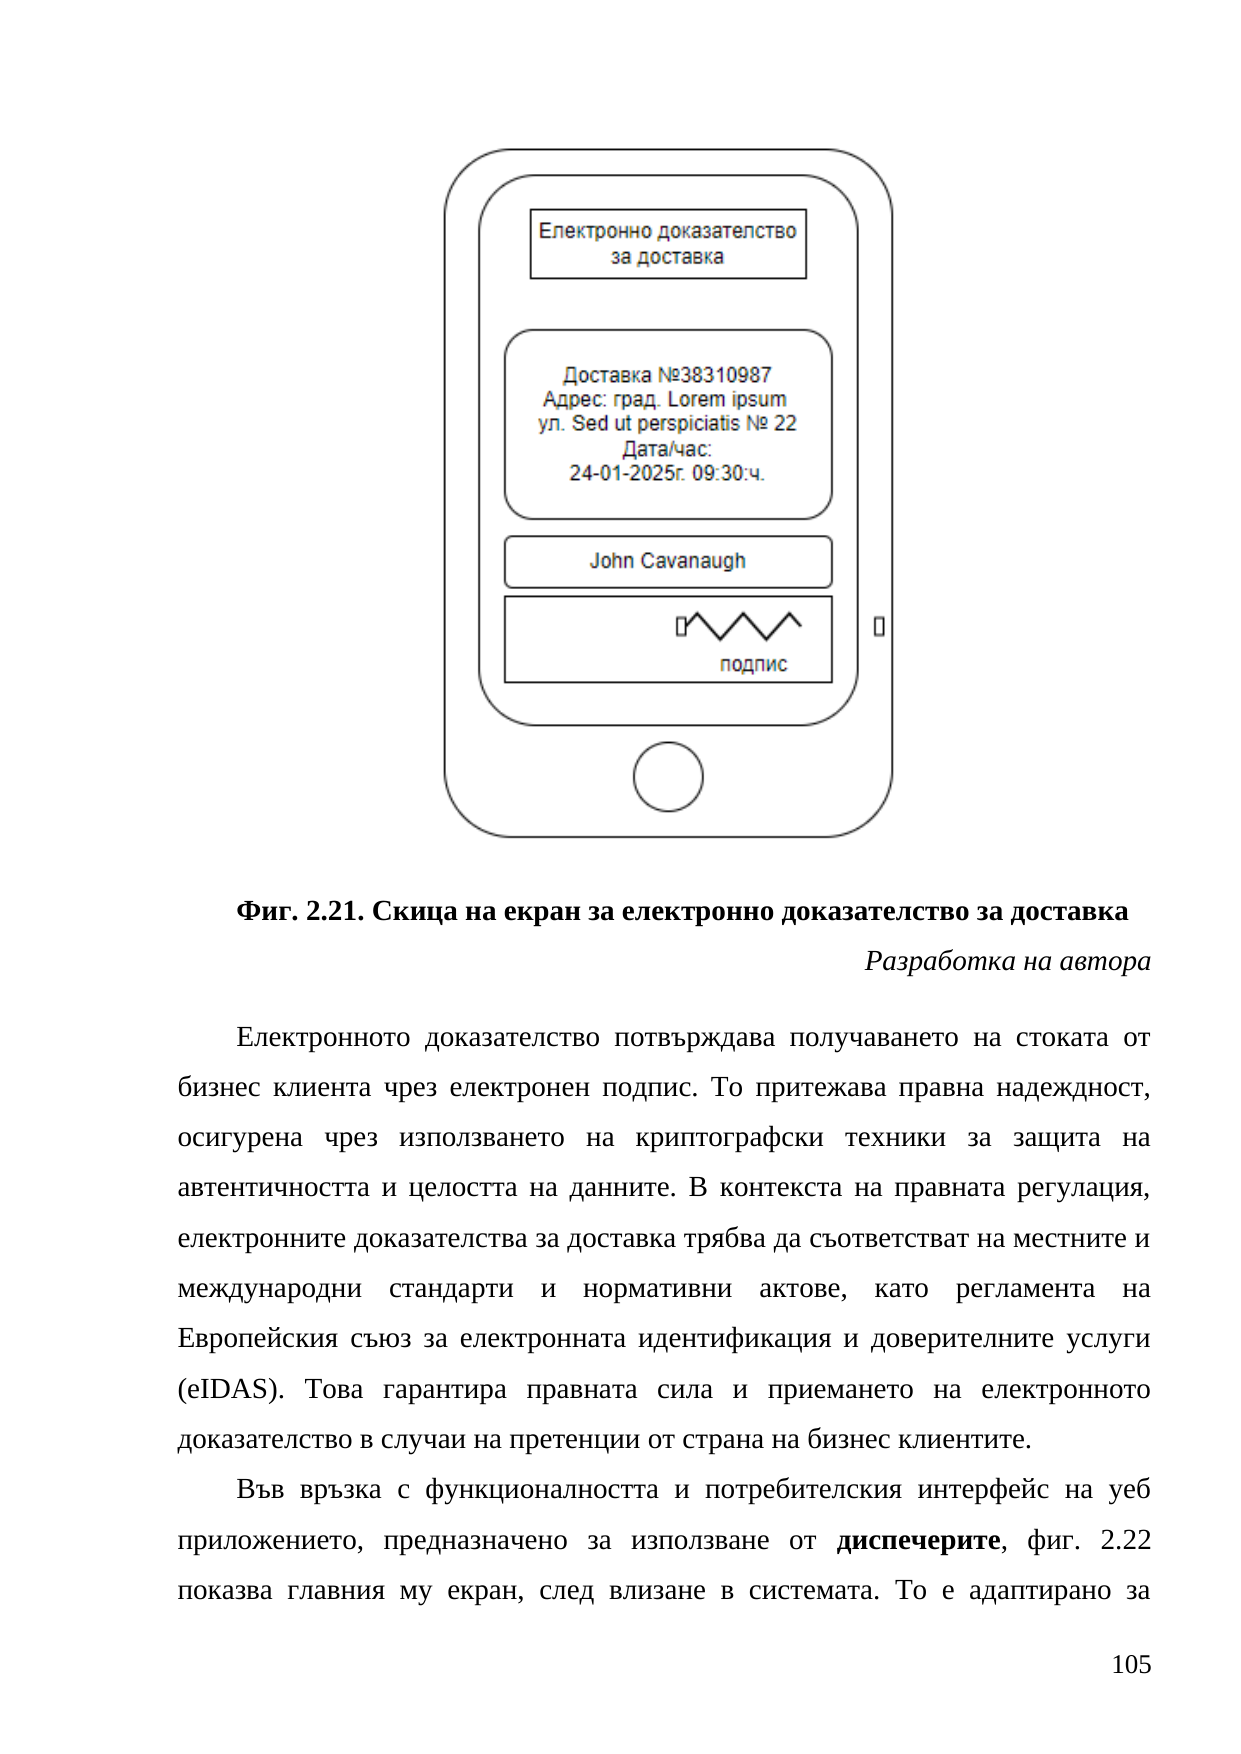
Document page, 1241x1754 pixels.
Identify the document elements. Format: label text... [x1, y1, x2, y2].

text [177, 1471, 1152, 1606]
title Фиг. 2.21. Скица на екран за електронно доказателство за доставка [177, 893, 1152, 927]
picture [396, 118, 933, 852]
title Разработка на автора [177, 943, 1152, 977]
text Електронното доказателство потвърждава получаването на стоката от бизнес клиента чрез електронен подпис. То притежава правна надеждност, осигурена чрез използването на криптографски техники за защита на автентичността и целостта на данните. В контекста на правната регулация, електронните доказателства за доставка трябва да съответстват на местните и международни стандарти и нормативни актове, като регламента на Европейския съюз за електронната идентификация и доверителните услуги (eIDAS). Това гарантира правната сила и приемането на електронното доказателство в случаи на претенции от страна на бизнес клиентите. [177, 1019, 1152, 1455]
